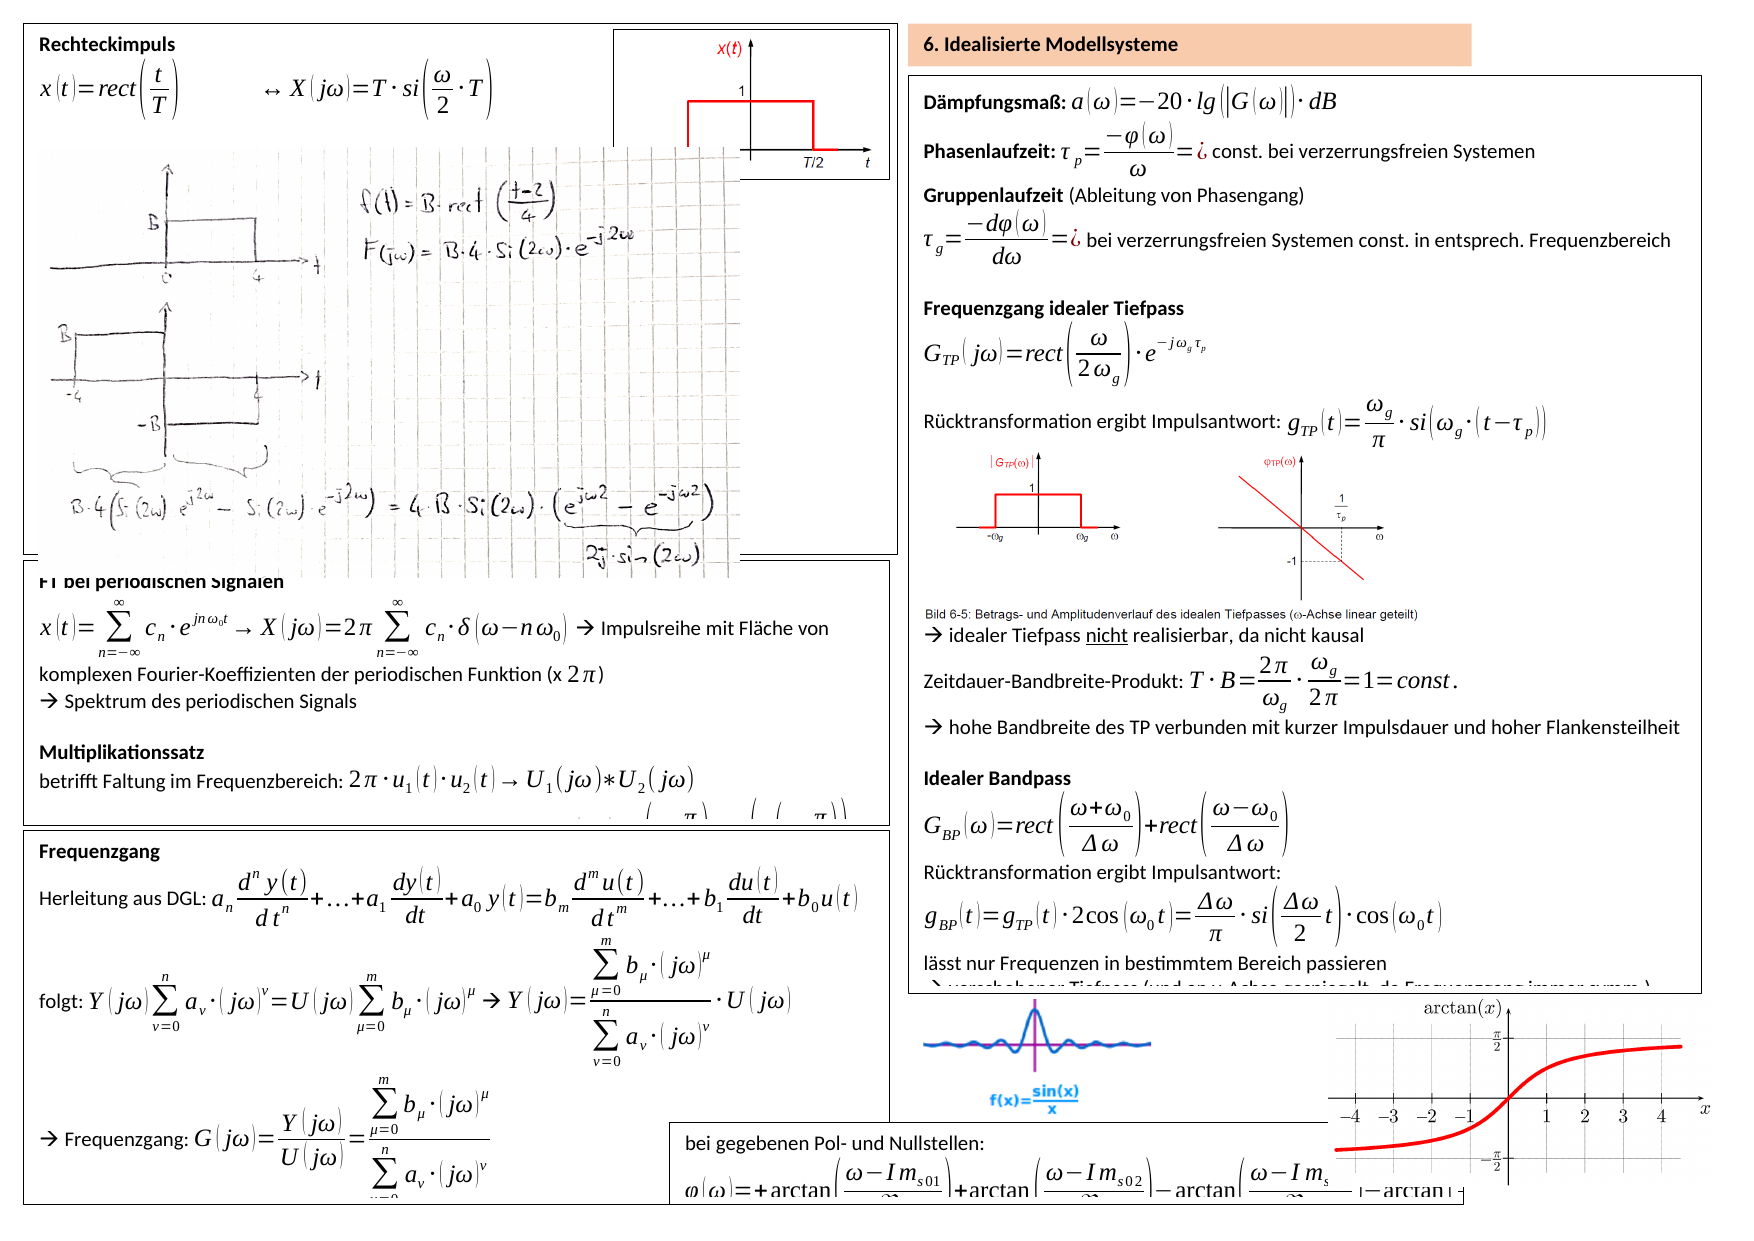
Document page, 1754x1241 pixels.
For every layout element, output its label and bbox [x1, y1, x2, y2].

picture [923, 452, 1418, 622]
picture [923, 999, 1152, 1118]
picture [38, 36, 874, 578]
picture [1328, 996, 1712, 1187]
